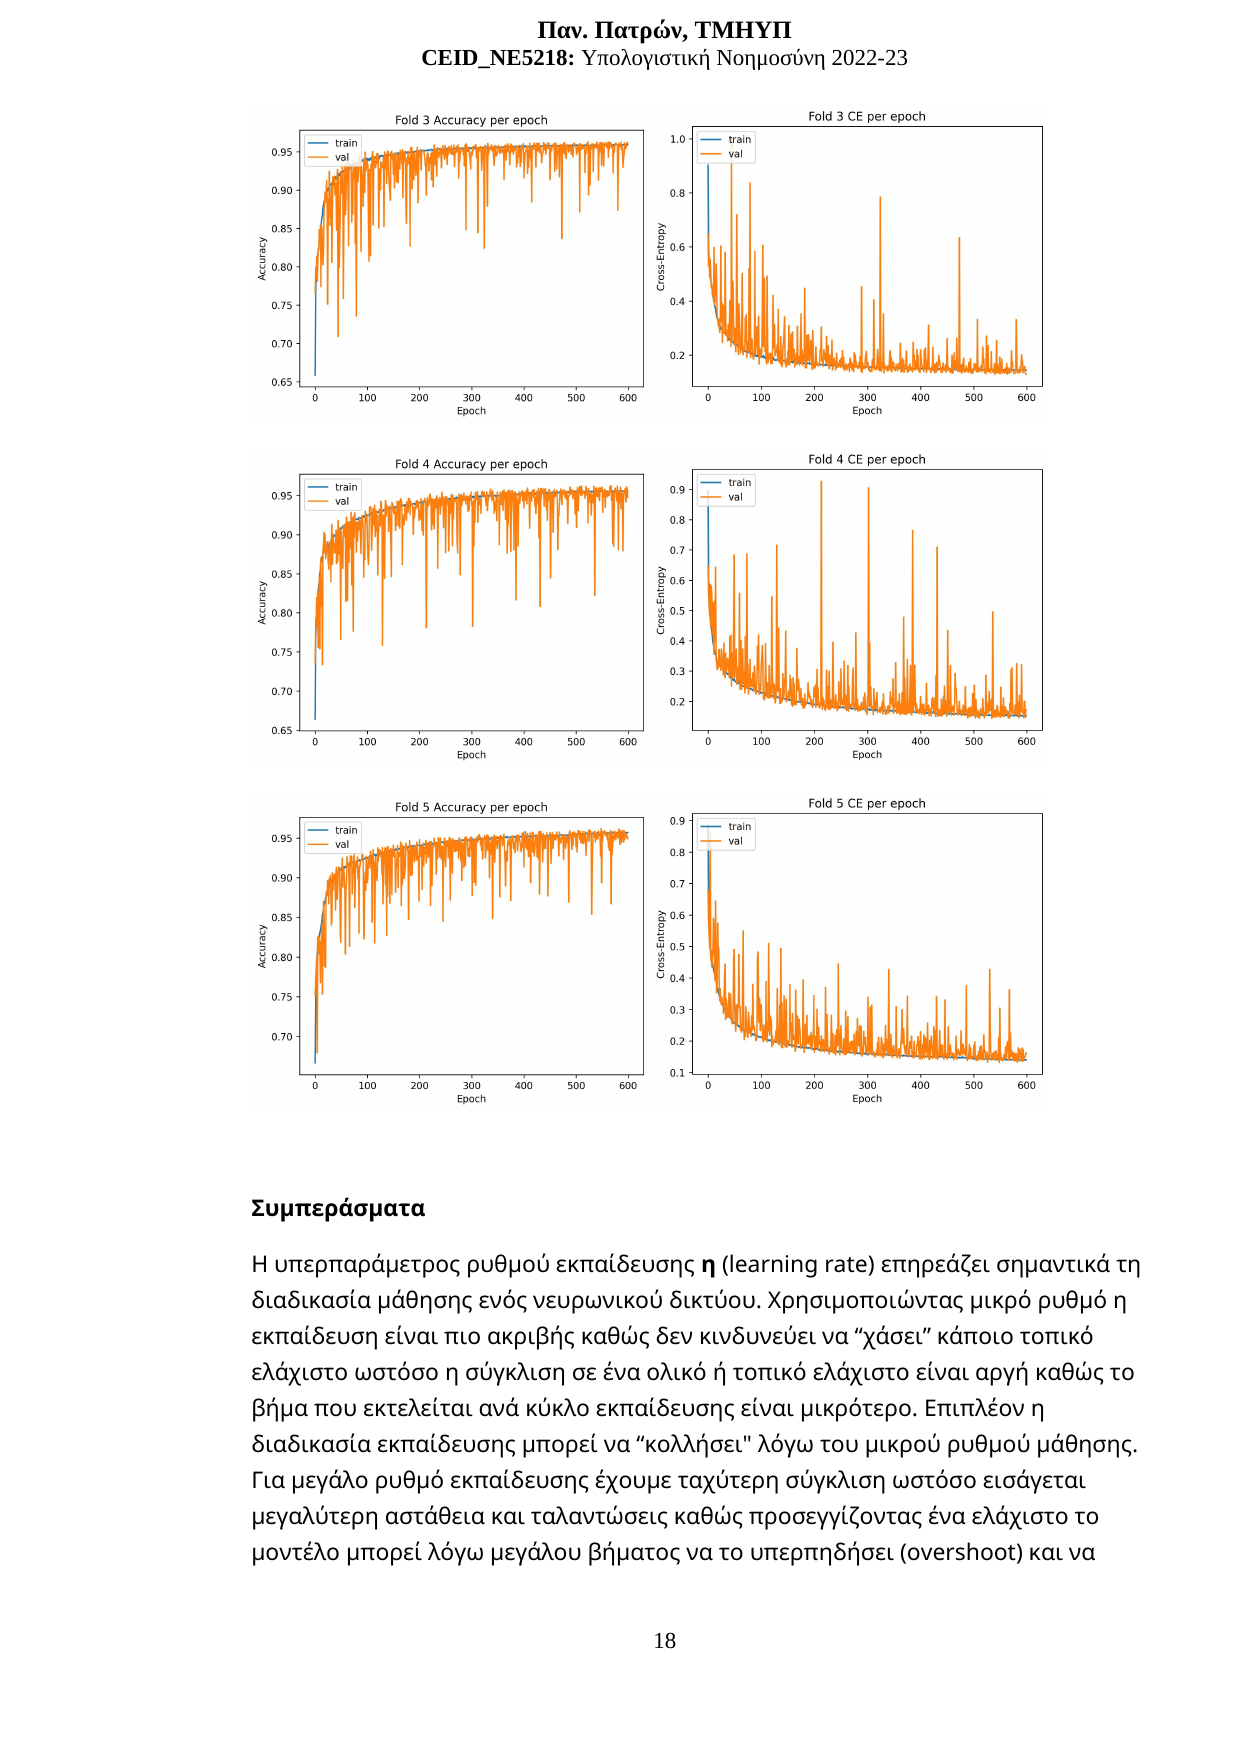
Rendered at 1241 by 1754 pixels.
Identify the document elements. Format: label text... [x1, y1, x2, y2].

text Συμπεράσματα [251, 1192, 1152, 1223]
picture [251, 104, 1049, 423]
picture [251, 447, 1049, 767]
picture [251, 791, 1049, 1111]
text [251, 1248, 1152, 1567]
